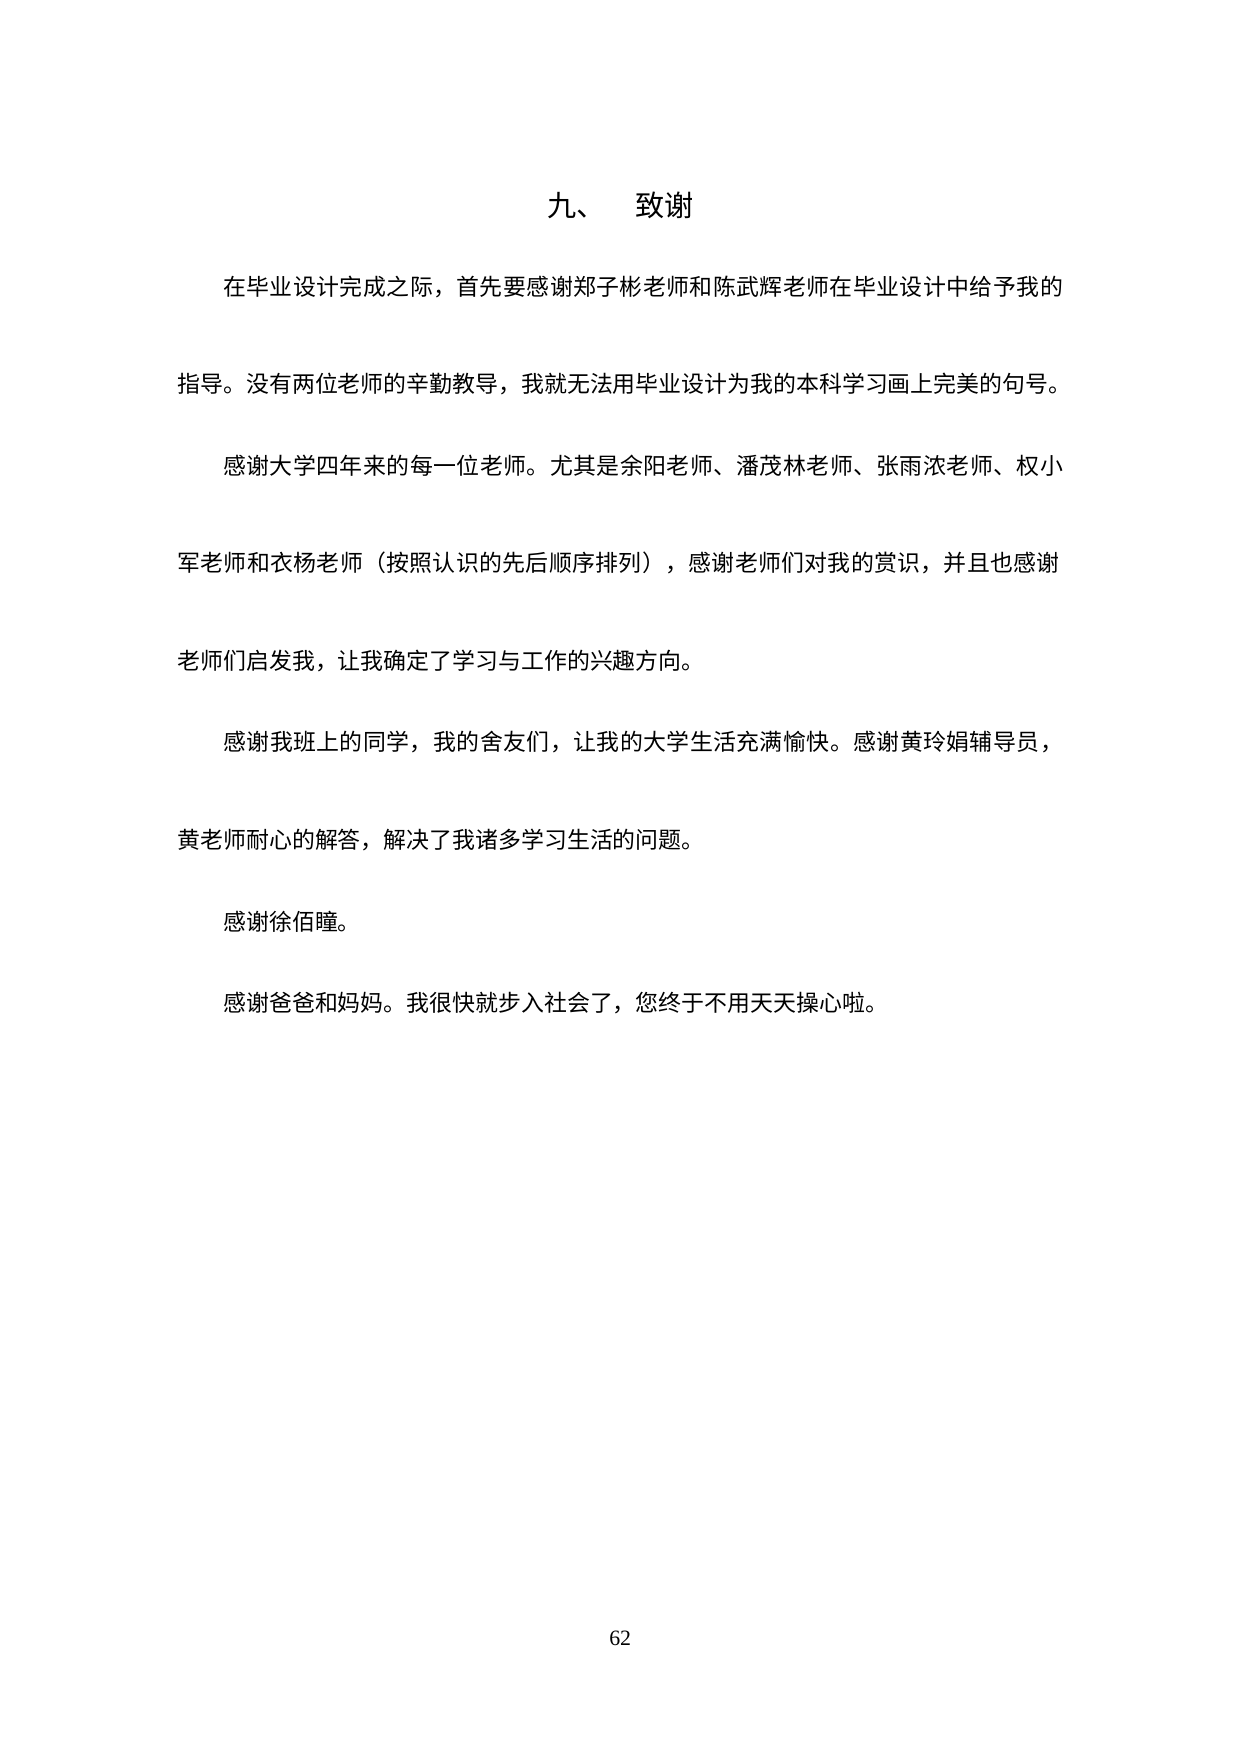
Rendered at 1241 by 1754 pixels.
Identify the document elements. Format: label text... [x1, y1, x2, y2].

text 感谢徐佰瞳。 [177, 887, 1063, 952]
subtitle 致谢 [177, 172, 1063, 237]
text 感谢我班上的同学，我的舍友们，让我的大学生活充满愉快。感谢黄玲娟辅导员，黄老师耐心的解答，解决了我诸多学习生活的问题。 [177, 708, 1063, 871]
text 感谢大学四年来的每一位老师。尤其是余阳老师、潘茂林老师、张雨浓老师、权小军老师和衣杨老师（按照认识的先后顺序排列），感谢老师们对我的赏识，并且也感谢老师们启发我，让我确定了学习与工作的兴趣方向。 [177, 432, 1063, 692]
text 感谢爸爸和妈妈。我很快就步入社会了，您终于不用天天操心啦。 [177, 969, 1063, 1034]
text 在毕业设计完成之际，首先要感谢郑子彬老师和陈武辉老师在毕业设计中给予我的指导。没有两位老师的辛勤教导，我就无法用毕业设计为我的本科学习画上完美的句号。 [177, 253, 1063, 415]
